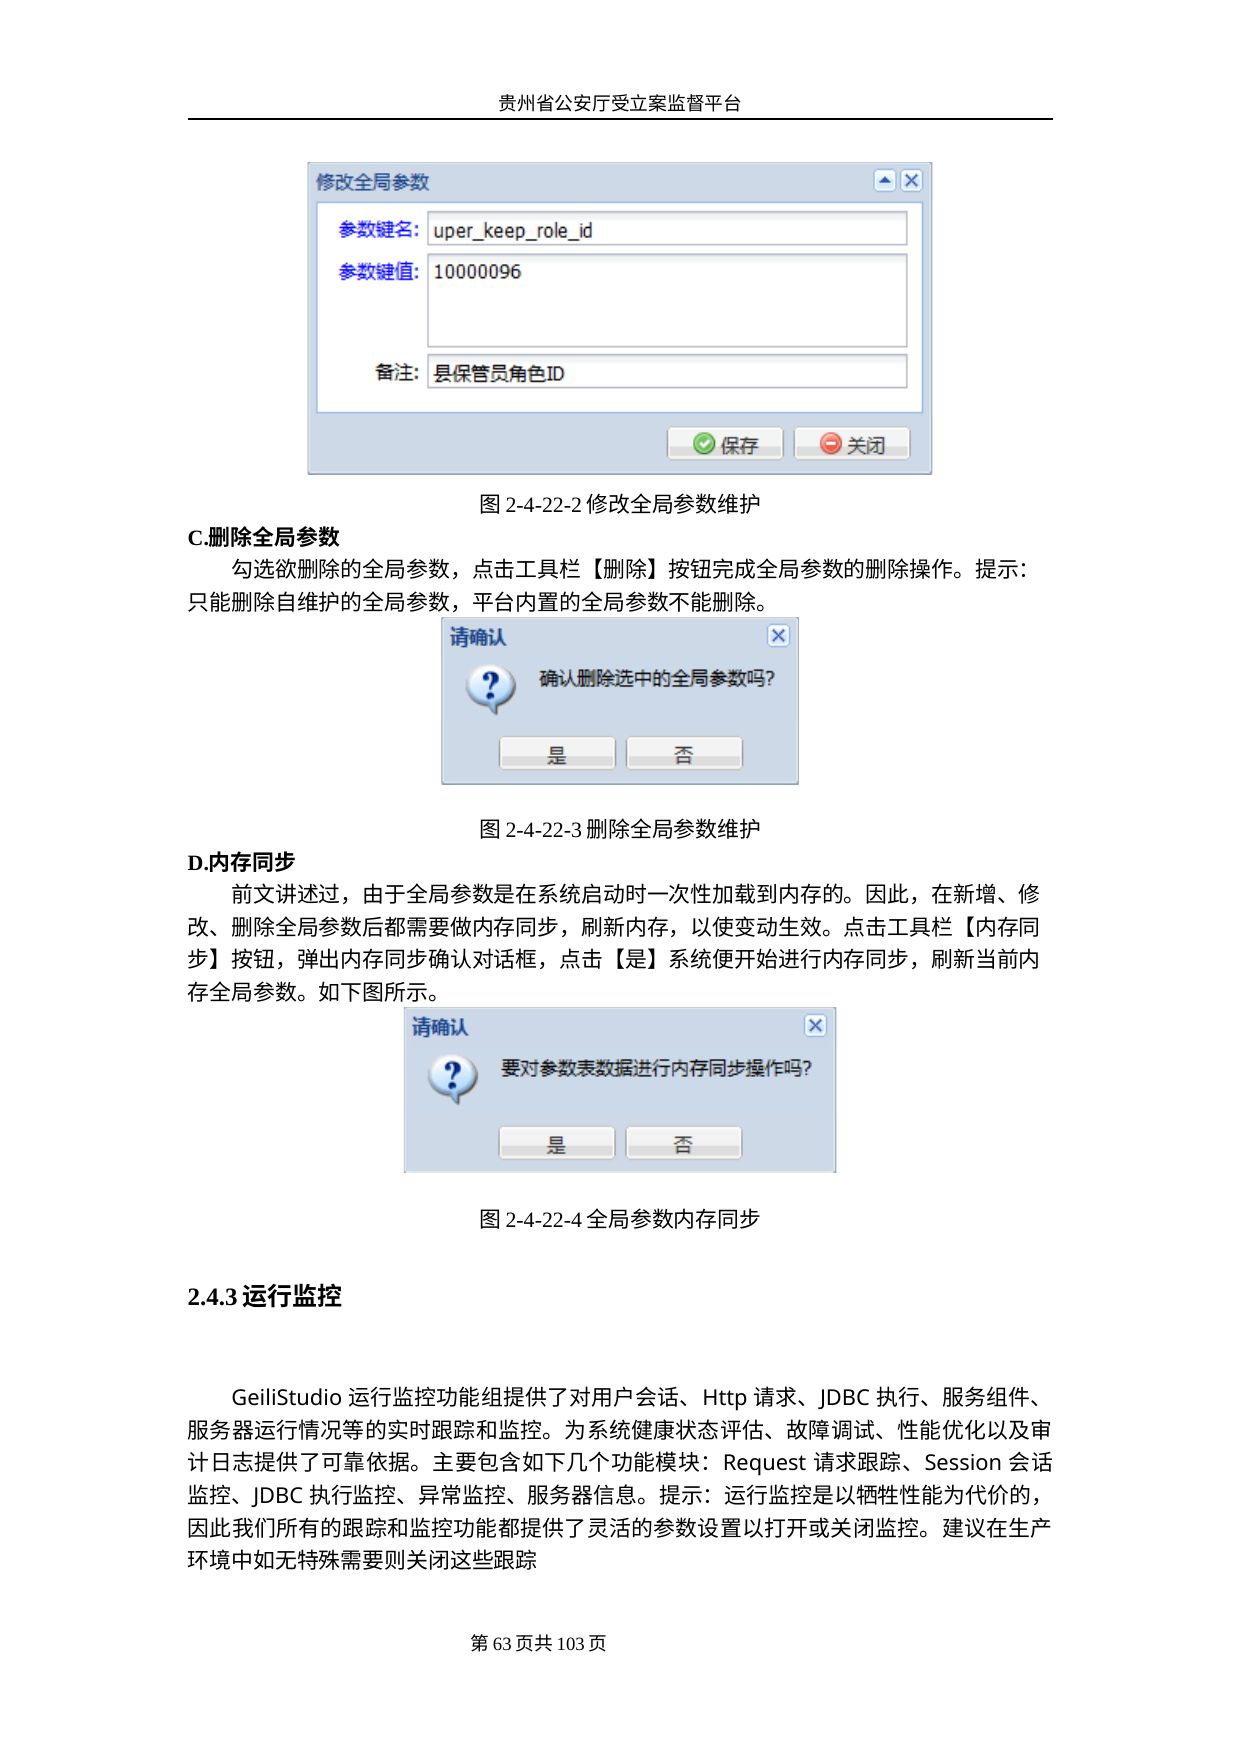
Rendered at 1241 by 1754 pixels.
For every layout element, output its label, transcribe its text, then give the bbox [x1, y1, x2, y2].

text 前文讲述过，由于全局参数是在系统启动时一次性加载到内存的。因此，在新增、修改、删除全局参数后都需要做内存同步，刷新内存，以使变动生效。点击工具栏【内存同步】按钮，弹出内存同步确认对话框，点击【是】系统便开始进行内存同步，刷新当前内存全局参数。如下图所示。 [187, 877, 1053, 1007]
text 图2-4-22-4全局参数内存同步 [187, 1202, 1053, 1234]
text 勾选欲删除的全局参数，点击工具栏【删除】按钮完成全局参数的删除操作。提示：只能删除自维护的全局参数，平台内置的全局参数不能删除。 [187, 552, 1053, 617]
text GeiliStudio 运行监控功能组提供了对用户会话、Http 请求、JDBC 执行、服务组件、服务器运行情况等的实时跟踪和监控。为系统健康状态评估、故障调试、性能优化以及审计日志提供了可靠依据。主要包含如下几个功能模块：Request 请求跟踪、Session 会话监控、JDBC 执行监控、异常监控、服务器信息。提示：运行监控是以牺牲性能为代价的，因此我们所有的跟踪和监控功能都提供了灵活的参数设置以打开或关闭监控。建议在生产环境中如无特殊需要则关闭这些跟踪 [187, 1380, 1053, 1575]
subtitle 2.4.3运行监控 [187, 1262, 1053, 1327]
text D.内存同步 [187, 844, 1053, 877]
text C.删除全局参数 [187, 519, 1053, 552]
picture [403, 1007, 837, 1173]
picture [307, 162, 933, 475]
picture [441, 617, 799, 785]
text 图2-4-22-2修改全局参数维护 [187, 487, 1053, 519]
text 图2-4-22-3删除全局参数维护 [187, 812, 1053, 844]
